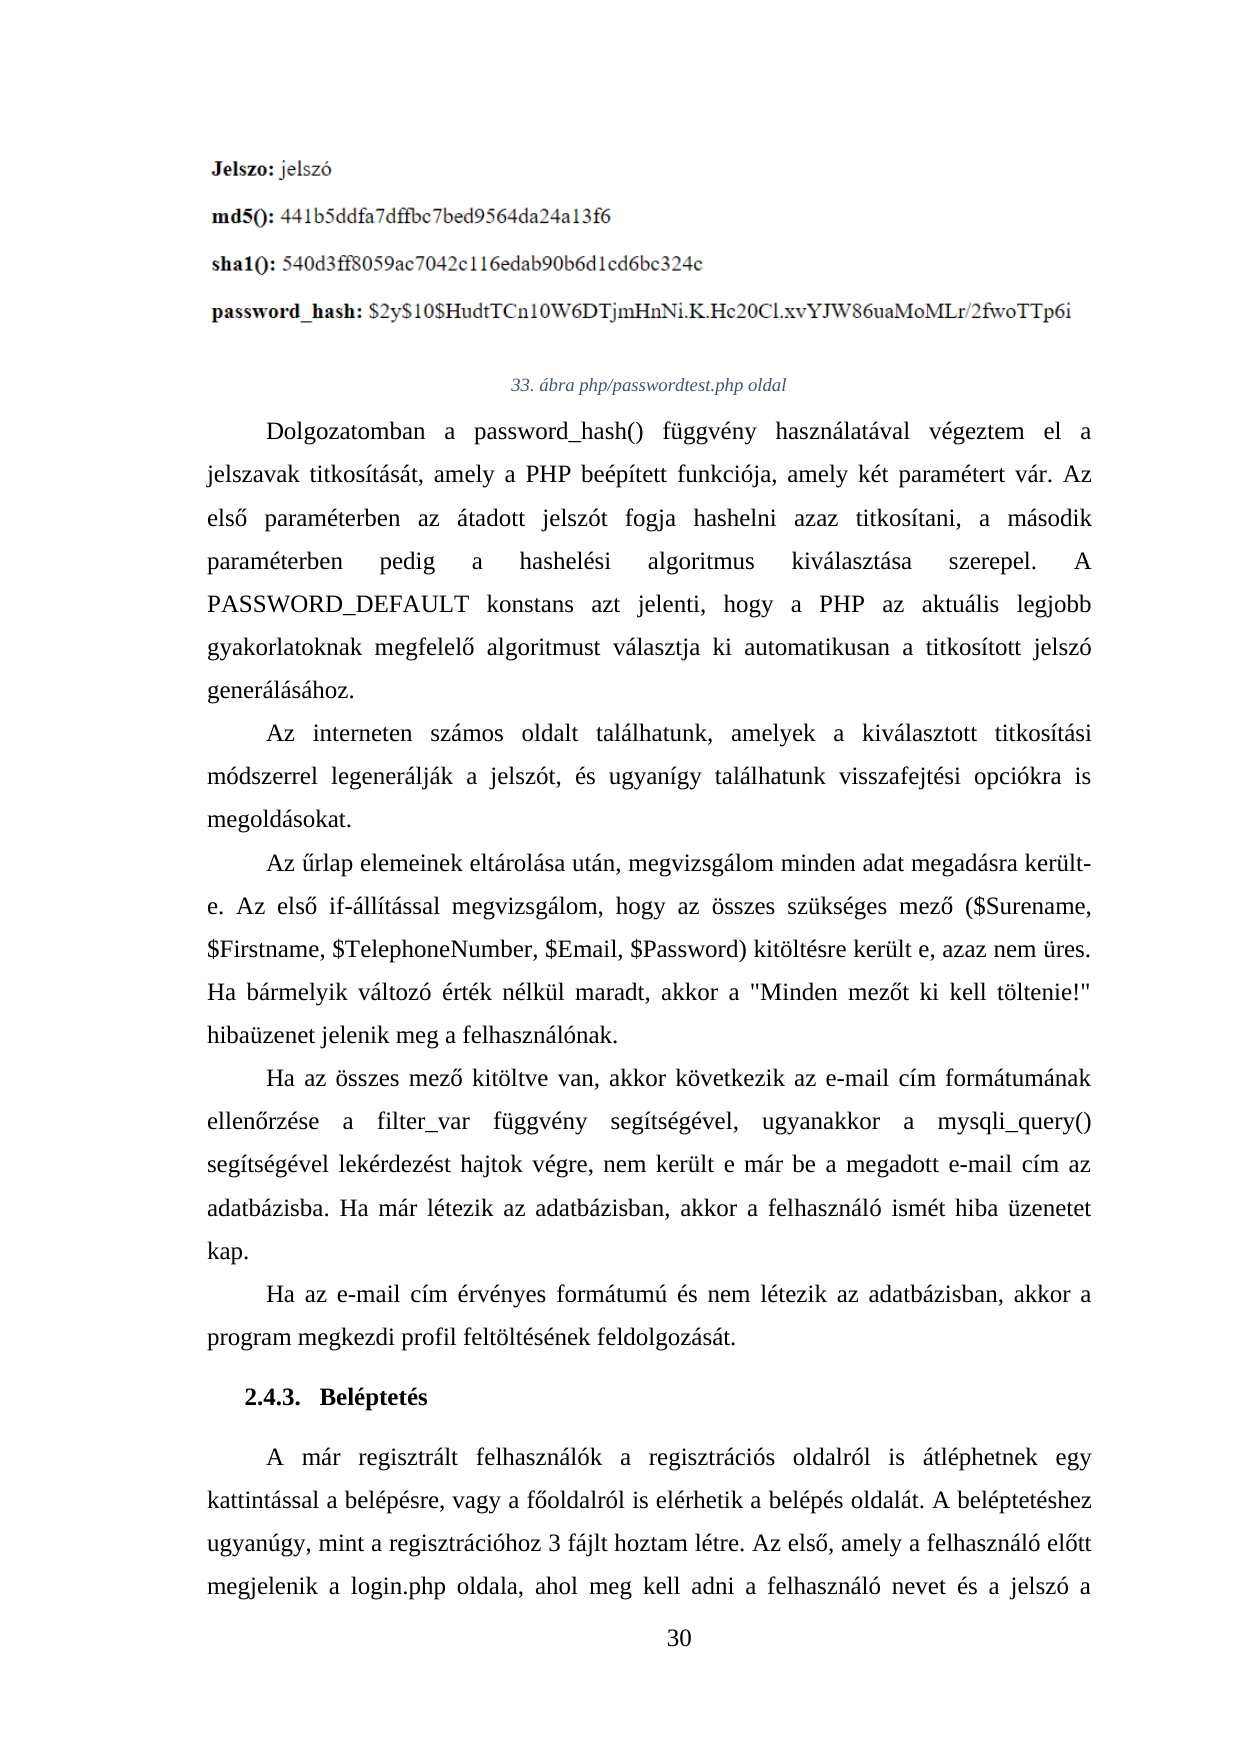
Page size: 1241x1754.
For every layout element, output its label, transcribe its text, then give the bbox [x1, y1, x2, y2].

text Az űrlap elemeinek eltárolása után, megvizsgálom minden adat megadásra került-e. Az első if-állítással megvizsgálom, hogy az összes szükséges mező ($Surename, $Firstname, $TelephoneNumber, $Email, $Password) kitöltésre került e, azaz nem üres. Ha bármelyik változó érték nélkül maradt, akkor a "Minden mezőt ki kell töltenie!" hibaüzenet jelenik meg a felhasználónak. [207, 848, 1092, 1049]
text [207, 1442, 1092, 1600]
text Dolgozatomban a password_hash() függvény használatával végeztem el a jelszavak titkosítását, amely a PHP beépített funkciója, amely két paramétert vár. Az első paraméterben az átadott jelszót fogja hashelni azaz titkosítani, a második paraméterben pedig a hashelési algoritmus kiválasztása szerepel. A PASSWORD_DEFAULT konstans azt jelenti, hogy a PHP az aktuális legjobb gyakorlatoknak megfelelő algoritmust választja ki automatikusan a titkosított jelszó generálásához. [207, 416, 1092, 704]
text Ha az e-mail cím érvényes formátumú és nem létezik az adatbázisban, akkor a program megkezdi profil feltöltésének feldolgozását. [207, 1279, 1092, 1351]
text 33. ábra php/passwordtest.php oldal [207, 374, 1092, 396]
text Az interneten számos oldalt találhatunk, amelyek a kiválasztott titkosítási módszerrel legenerálják a jelszót, és ugyanígy találhatunk visszafejtési opciókra is megoldásokat. [207, 718, 1092, 833]
picture [206, 147, 1093, 360]
subtitle Beléptetés [244, 1382, 1092, 1411]
text Ha az összes mező kitöltve van, akkor következik az e-mail cím formátumának ellenőrzése a filter_var függvény segítségével, ugyanakkor a mysqli_query() segítségével lekérdezést hajtok végre, nem került e már be a megadott e-mail cím az adatbázisba. Ha már létezik az adatbázisban, akkor a felhasználó ismét hiba üzenetet kap. [207, 1063, 1092, 1264]
